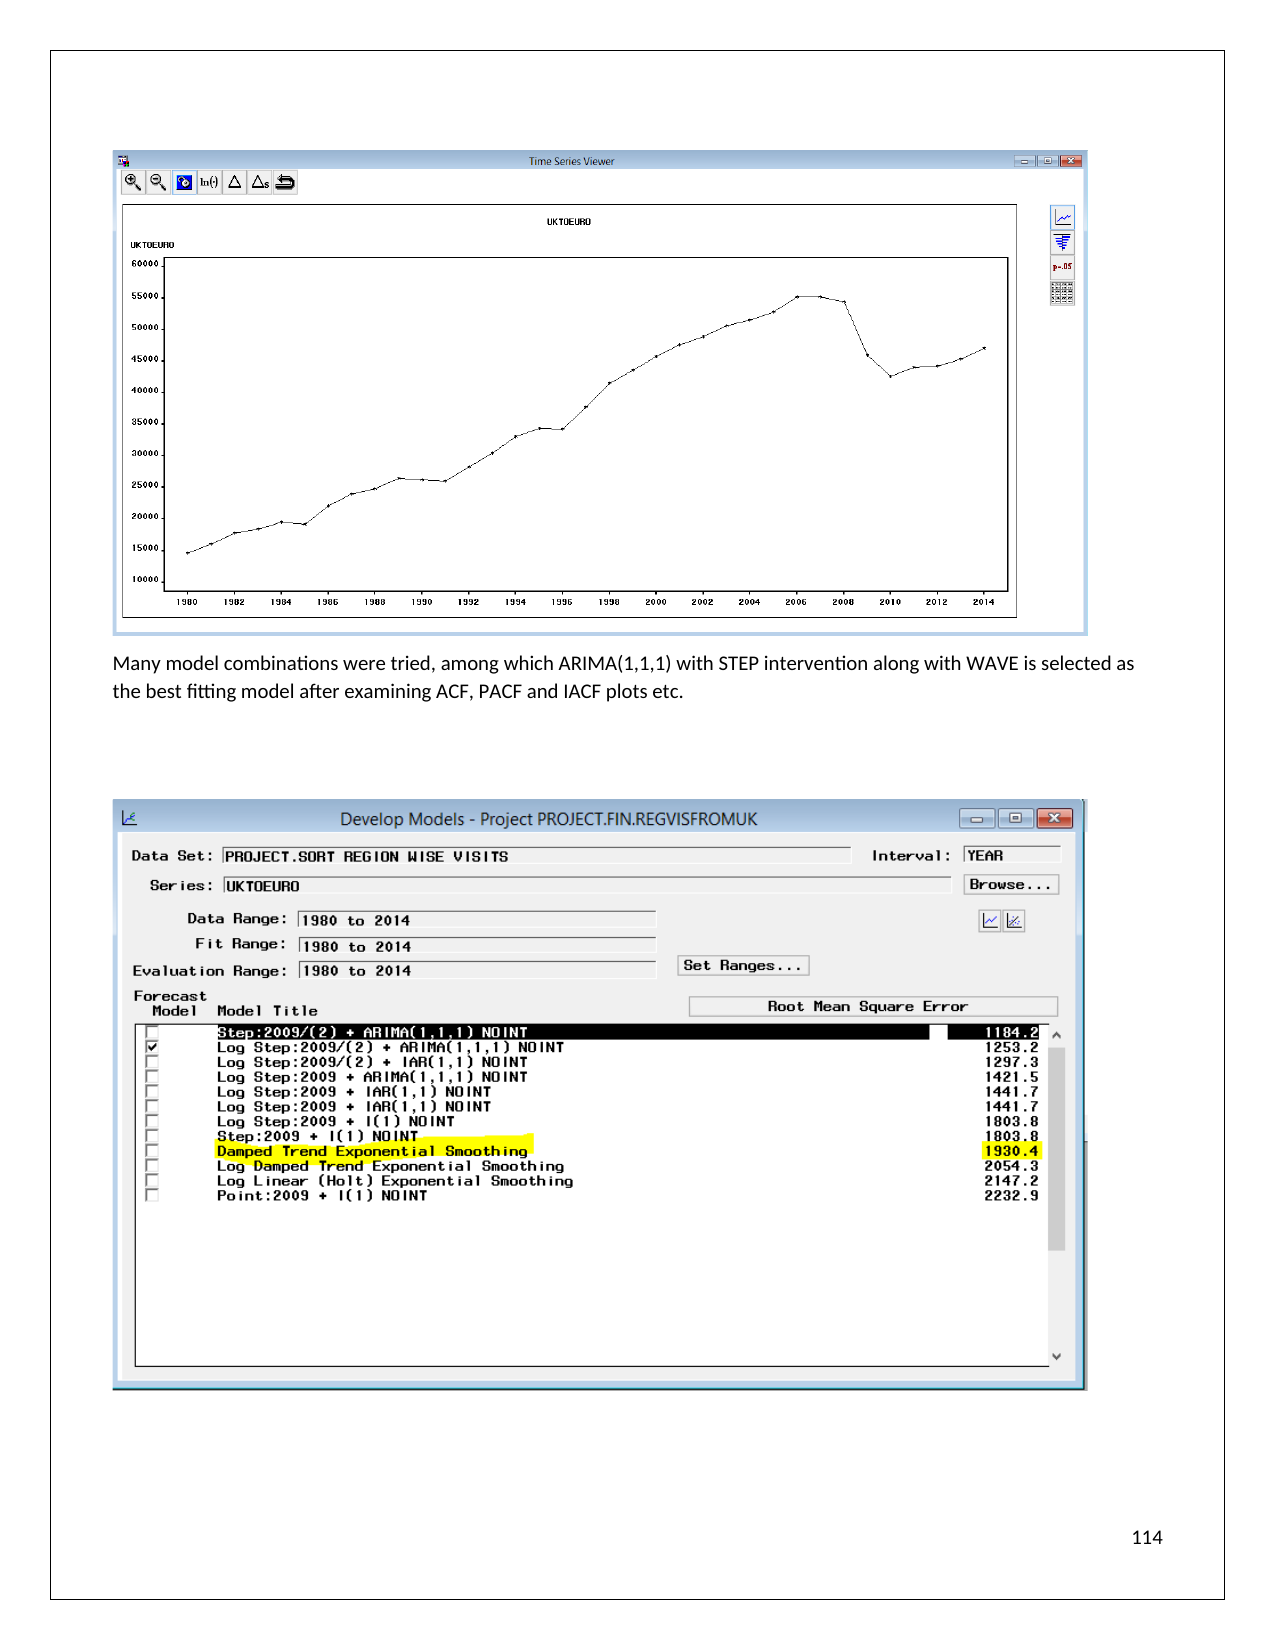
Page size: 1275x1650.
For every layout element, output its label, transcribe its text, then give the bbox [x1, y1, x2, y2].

picture [112, 150, 1088, 636]
text Many model combinations were tried, among which ARIMA(1,1,1) with STEP intervention along with WAVE is selected as the best fitting model after examining ACF, PACF and IACF plots etc. [112, 650, 1162, 703]
picture [112, 799, 1088, 1391]
